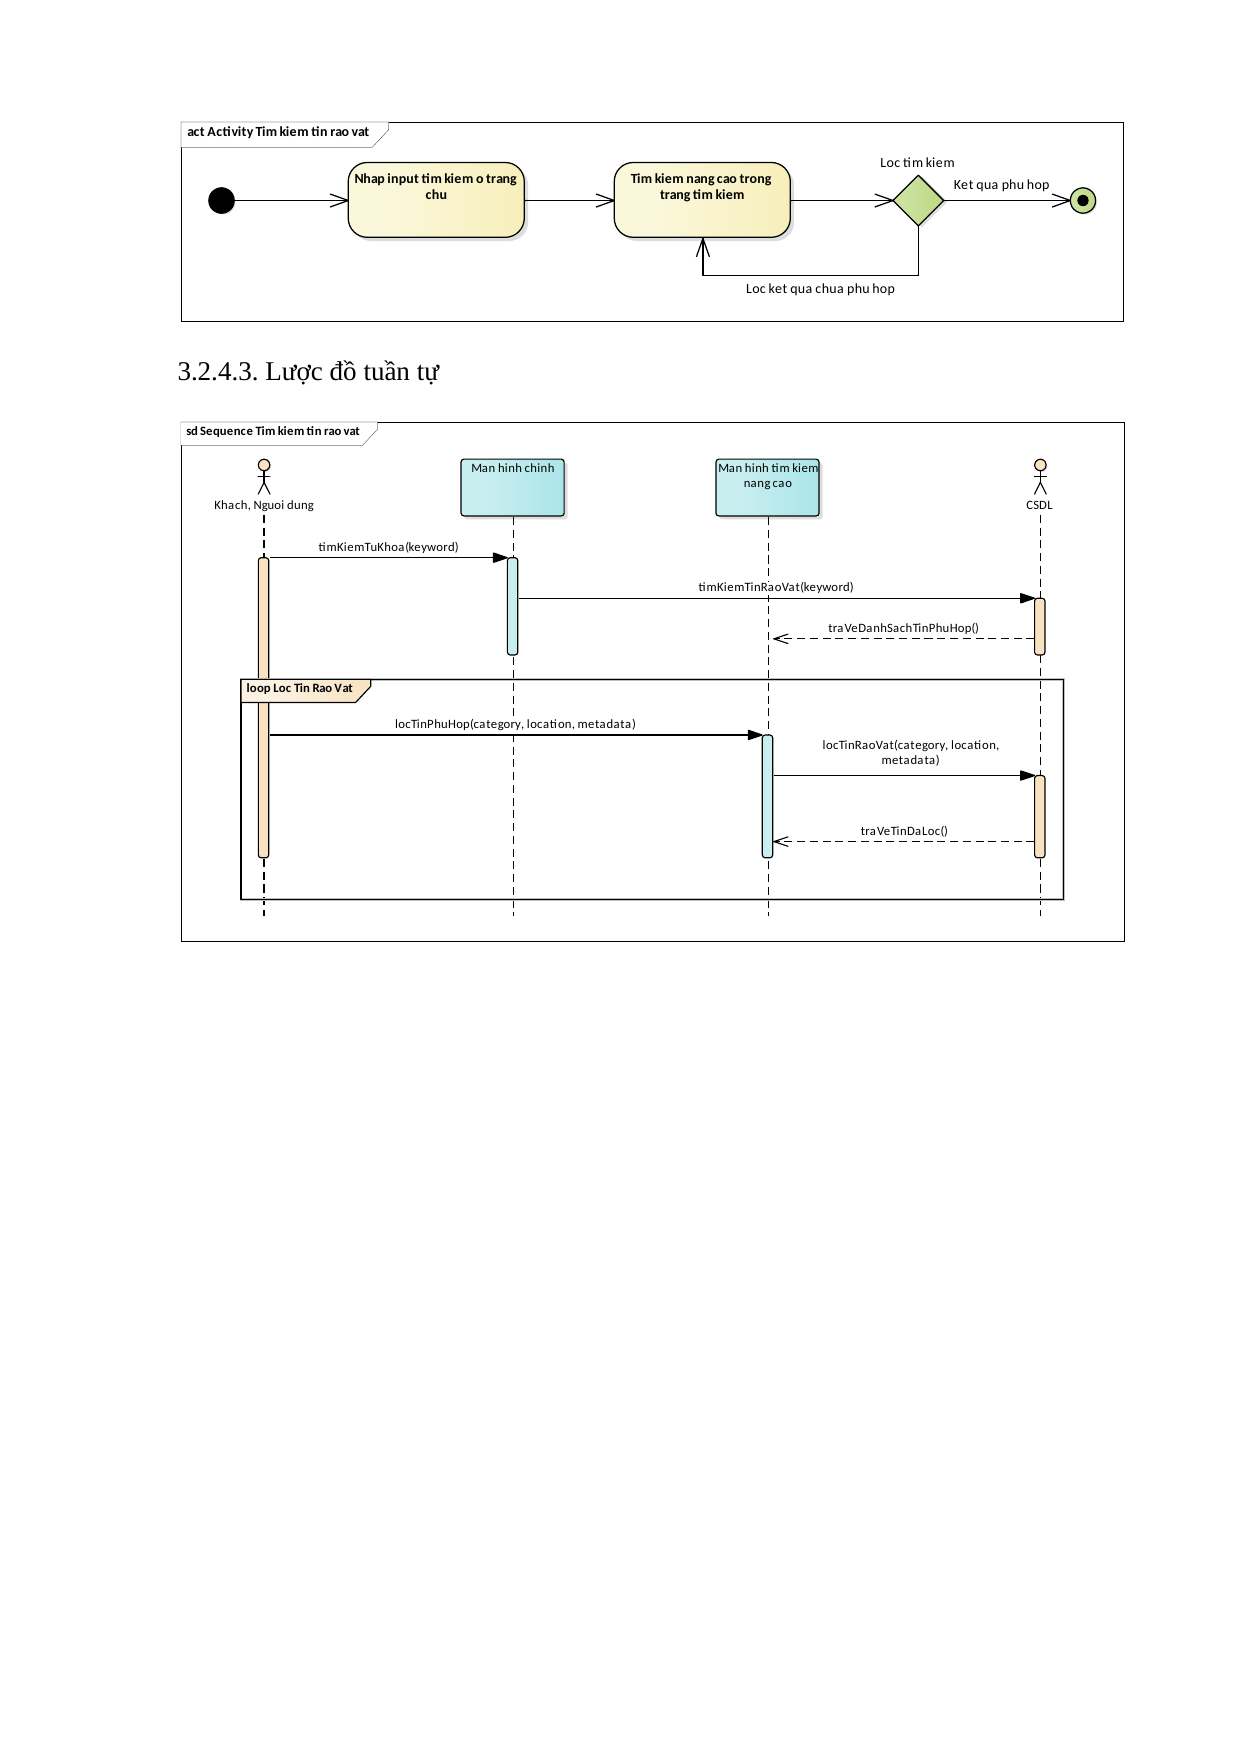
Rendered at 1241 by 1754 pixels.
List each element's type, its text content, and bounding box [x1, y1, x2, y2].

text 3.2.4.3. Lược đồ tuần tự [177, 355, 1122, 386]
